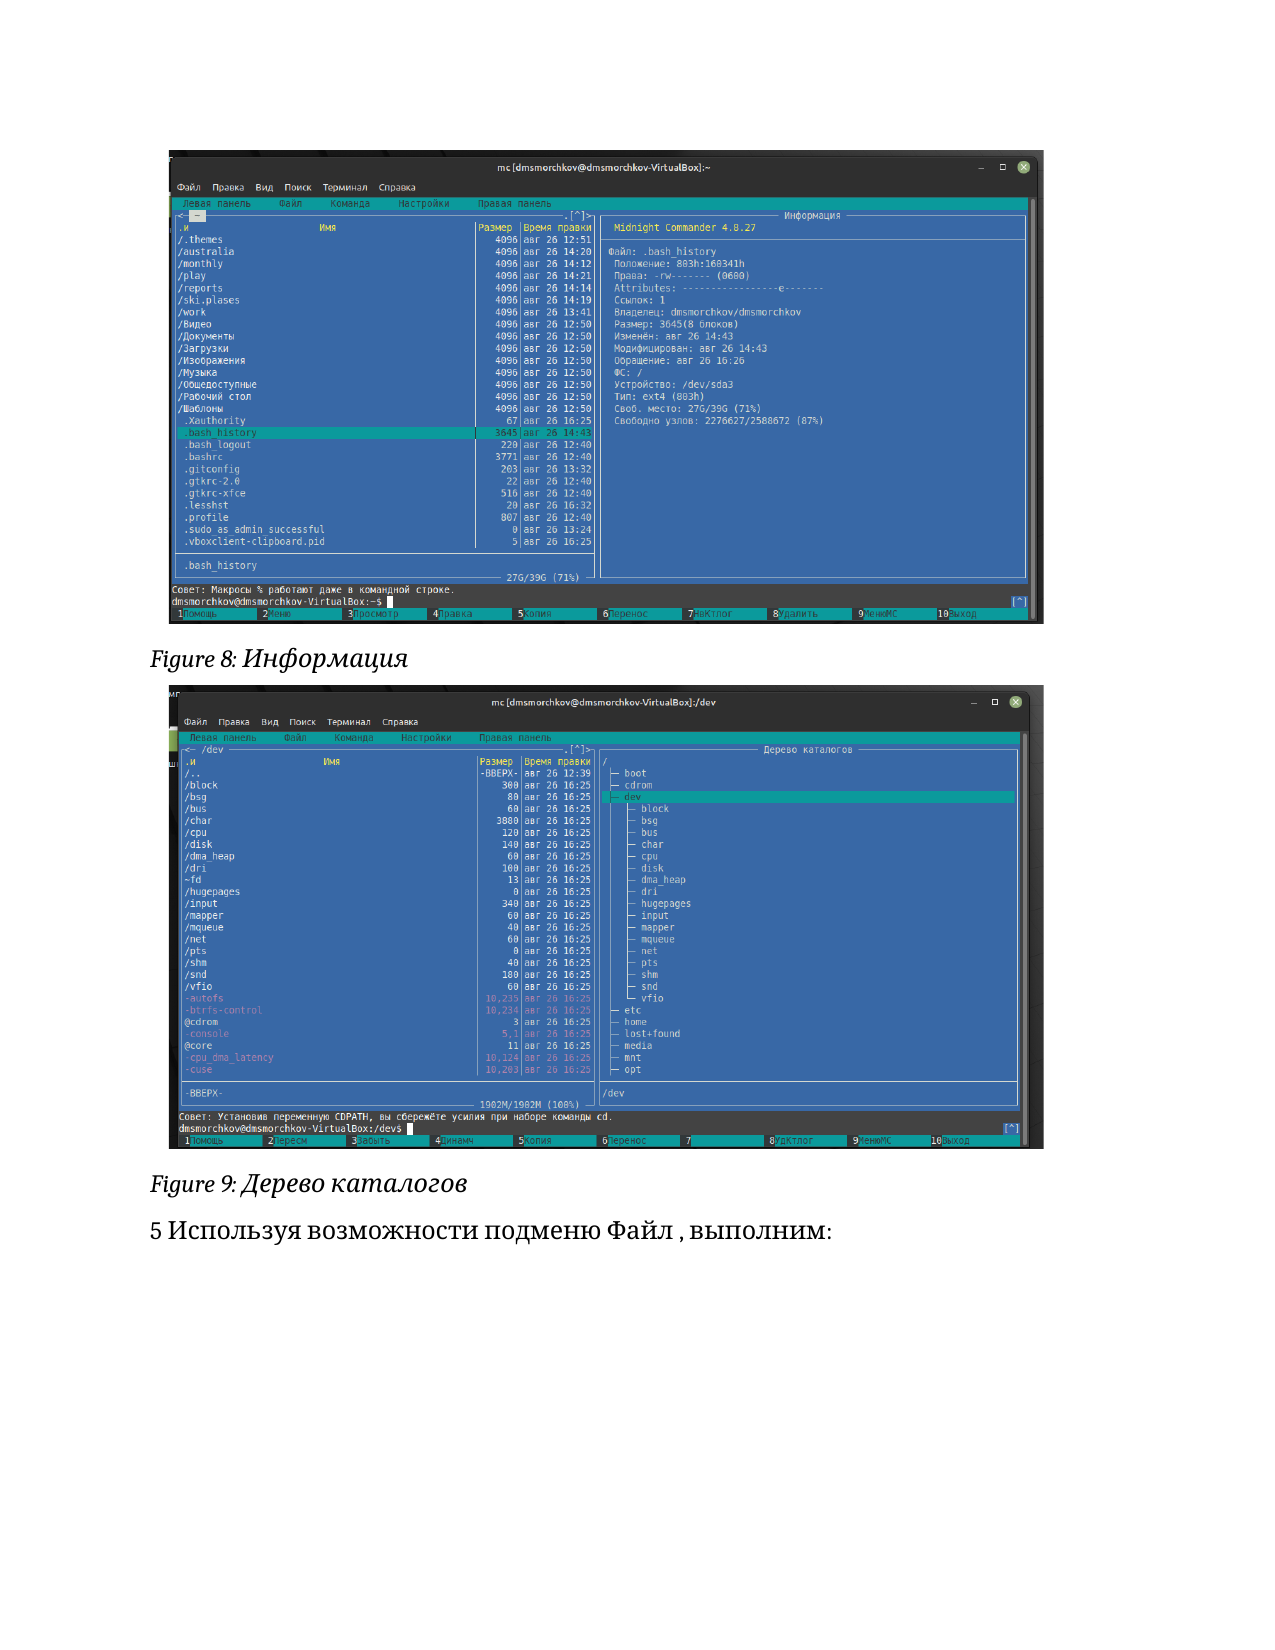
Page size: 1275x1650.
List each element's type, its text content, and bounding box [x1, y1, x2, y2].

picture [168, 150, 1044, 624]
picture [168, 685, 1044, 1149]
text Figure 8: Информация [150, 644, 1125, 673]
text Figure 9: Дерево каталогов [150, 1170, 1125, 1198]
text 5 Используя возможности подменю Файл , выполним: [150, 1217, 1125, 1246]
